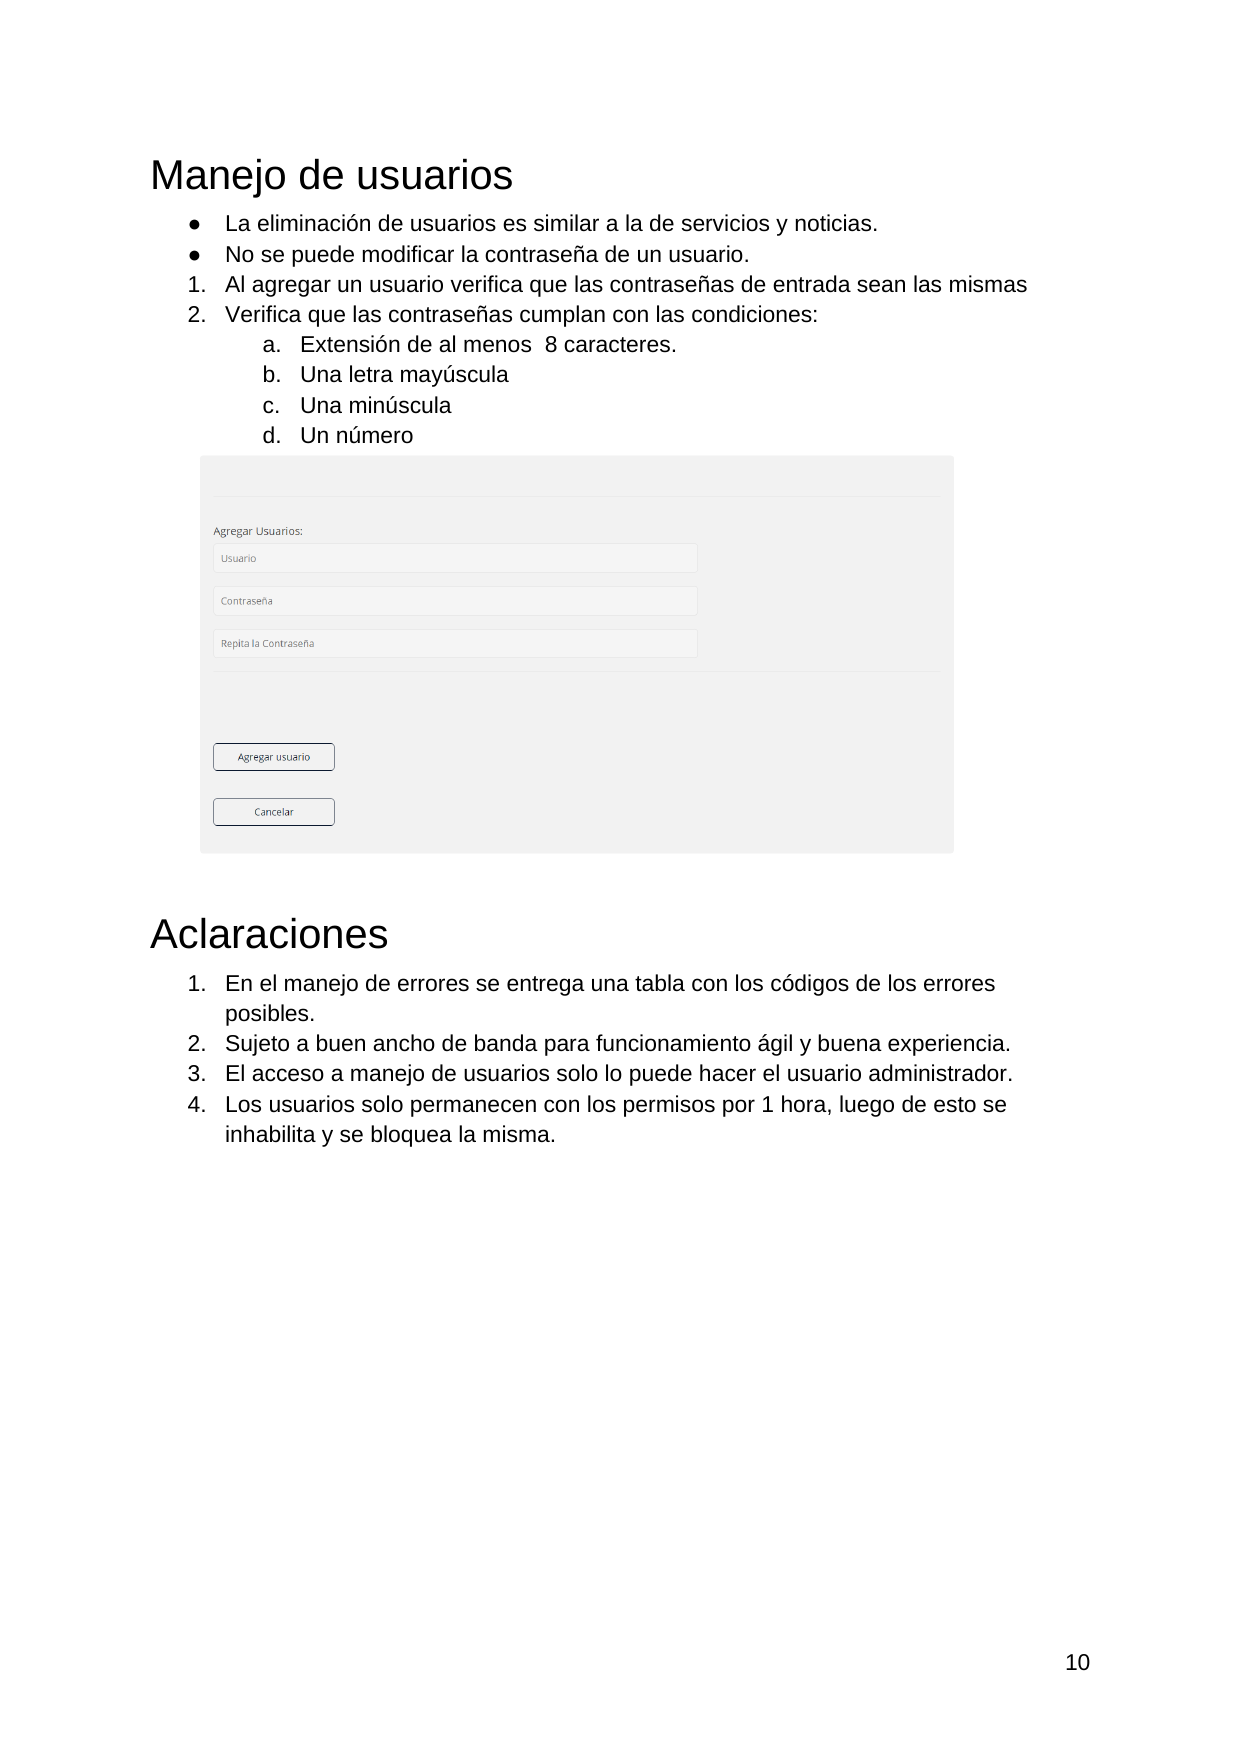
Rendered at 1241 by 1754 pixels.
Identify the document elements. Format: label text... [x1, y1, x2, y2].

list Un número [262, 422, 1090, 448]
list Extensión de al menos 8 caracteres. [262, 331, 1090, 358]
list El acceso a manejo de usuarios solo lo puede hacer el usuario administrador. [187, 1060, 1090, 1087]
list Verifica que las contraseñas cumplan con las condiciones: [187, 301, 1090, 327]
list La eliminación de usuarios es similar a la de servicios y noticias. [187, 210, 1090, 237]
list Sujeto a buen ancho de banda para funcionamiento ágil y buena experiencia. [187, 1030, 1090, 1057]
picture [150, 452, 1017, 864]
list Una minúscula [262, 392, 1090, 418]
list Al agregar un usuario verifica que las contraseñas de entrada sean las mismas [187, 271, 1090, 297]
subtitle Aclaraciones [150, 909, 1090, 957]
list Una letra mayúscula [262, 361, 1090, 388]
subtitle Manejo de usuarios [150, 150, 1090, 198]
list No se puede modificar la contraseña de un usuario. [187, 241, 1090, 267]
list Los usuarios solo permanecen con los permisos por 1 hora, luego de esto se inhabilita y se bloquea la misma. [187, 1091, 1090, 1147]
list En el manejo de errores se entrega una tabla con los códigos de los errores posibles. [187, 970, 1090, 1026]
